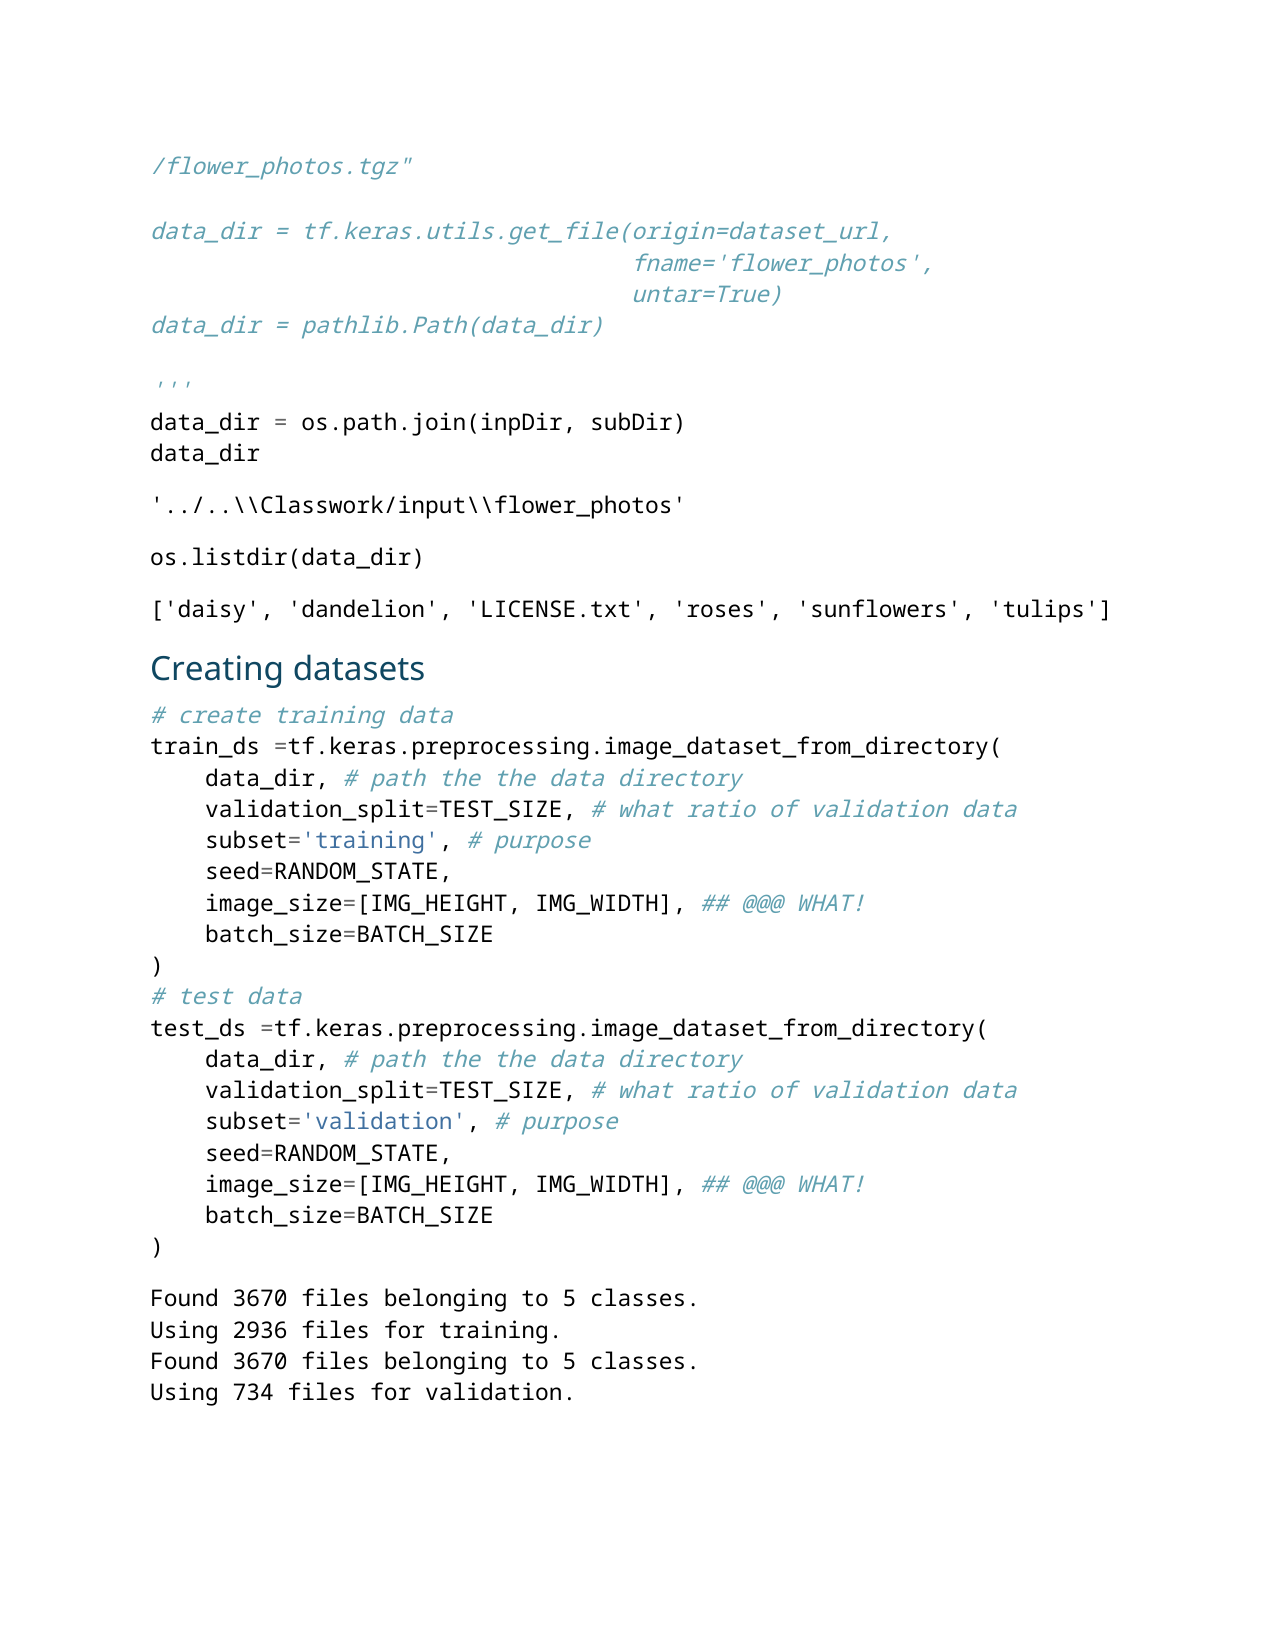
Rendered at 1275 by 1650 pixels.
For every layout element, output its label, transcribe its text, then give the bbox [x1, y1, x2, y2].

text os.listdir(data_dir) [150, 541, 1125, 572]
text Found 3670 files belonging to 5 classes. Using 2936 files for training. Found 3670 files belonging to 5 classes. Using 734 files for validation. [150, 1282, 1125, 1407]
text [150, 150, 1125, 468]
text '../..\\Classwork/input\\flower_photos' [150, 489, 1125, 520]
text ['daisy', 'dandelion', 'LICENSE.txt', 'roses', 'sunflowers', 'tulips'] [150, 593, 1125, 624]
subtitle Creating datasets [150, 645, 1125, 691]
text # create training data train_ds =tf.keras.preprocessing.image_dataset_from_directory( data_dir, # path the the data directory validation_split=TEST_SIZE, # what ratio of validation data subset='training', # purpose seed=RANDOM_STATE, image_size=[IMG_HEIGHT, IMG_WIDTH], ## @@@ WHAT! batch_size=BATCH_SIZE ) # test data test_ds =tf.keras.preprocessing.image_dataset_from_directory( data_dir, # path the the data directory validation_split=TEST_SIZE, # what ratio of validation data subset='validation', # purpose seed=RANDOM_STATE, image_size=[IMG_HEIGHT, IMG_WIDTH], ## @@@ WHAT! batch_size=BATCH_SIZE ) [150, 699, 1125, 1261]
